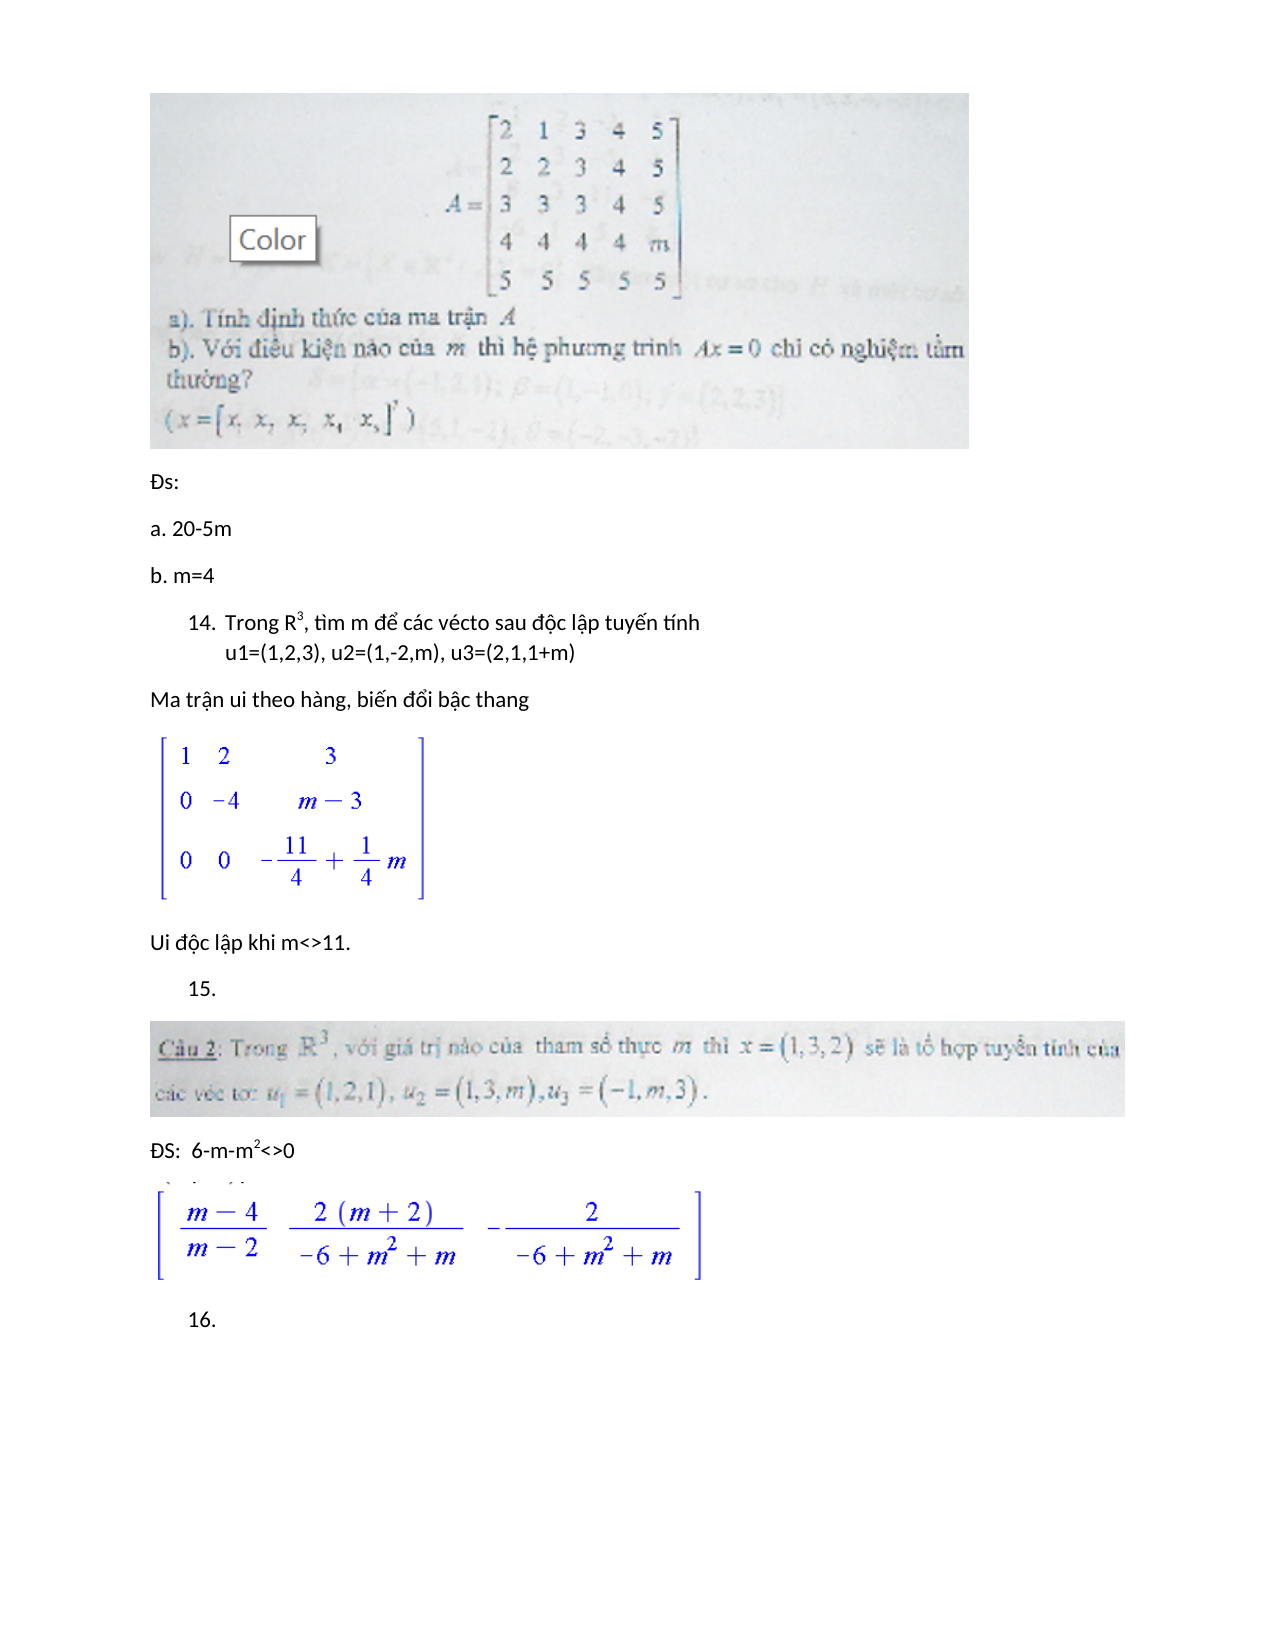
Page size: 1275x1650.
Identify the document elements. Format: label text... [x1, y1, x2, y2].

text ĐS: 6-m-m2<>0 [150, 1136, 1125, 1164]
list Trong R3, tìm m để các vécto sau độc lập tuyến tính [187, 608, 1125, 636]
picture [150, 93, 969, 449]
text Ma trận ui theo hàng, biến đổi bậc thang [150, 685, 1125, 713]
picture [150, 1182, 709, 1287]
picture [150, 731, 429, 909]
picture [150, 1021, 1125, 1117]
text Đs: [150, 467, 1125, 495]
list u1=(1,2,3), u2=(1,-2,m), u3=(2,1,1+m) [225, 638, 1125, 666]
text a. 20-5m [150, 514, 1125, 542]
text Ui độc lập khi m<>11. [150, 928, 1125, 956]
text b. m=4 [150, 561, 1125, 589]
